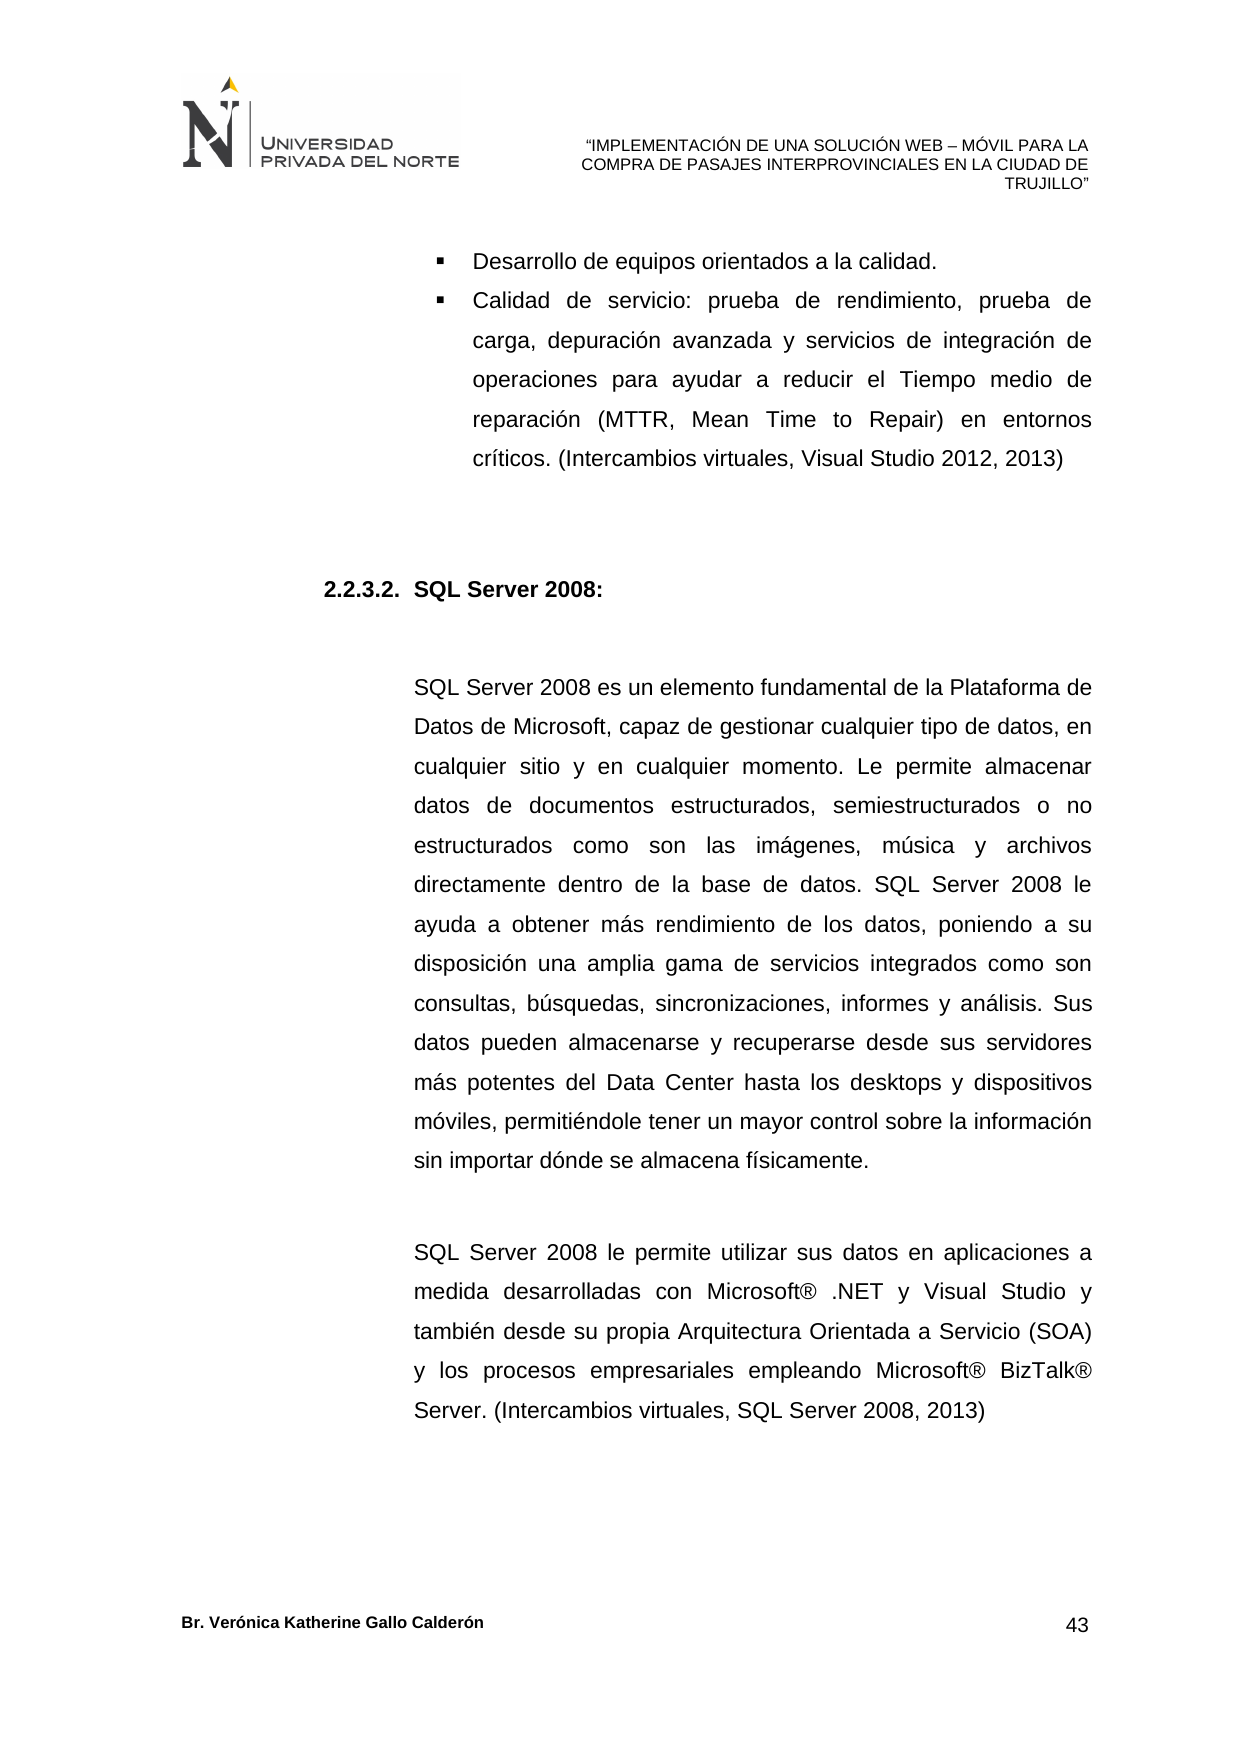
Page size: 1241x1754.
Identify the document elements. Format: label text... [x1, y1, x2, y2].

picture [181, 73, 462, 169]
text SQL Server 2008 le permite utilizar sus datos en aplicaciones a medida desarrolladas con Microsoft® .NET y Visual Studio y también desde su propia Arquitectura Orientada a Servicio (SOA) y los procesos empresariales empleando Microsoft® BizTalk® Server. [413, 1239, 1092, 1423]
text SQL Server 2008 es un elemento fundamental de la Plataforma de Datos de Microsoft, capaz de gestionar cualquier tipo de datos, en cualquier sitio y en cualquier momento. Le permite almacenar datos de documentos estructurados, semiestructurados o no estructurados como son las imágenes, música y archivos directamente dentro de la base de datos. SQL Server 2008 le ayuda a obtener más rendimiento de los datos, poniendo a su disposición una amplia gama de servicios integrados como son consultas, búsquedas, sincronizaciones, informes y análisis. Sus datos pueden almacenarse y recuperarse desde sus servidores más potentes del Data Center hasta los desktops y dispositivos móviles, permitiéndole tener un mayor control sobre la información sin importar dónde se almacena físicamente. [413, 674, 1092, 1174]
subtitle SQL Server 2008: [323, 576, 1092, 602]
list Calidad de servicio: prueba de rendimiento, prueba de carga, depuración avanzada y servicios de integración de operaciones para ayudar a reducir el Tiempo medio de reparación (MTTR, Mean Time to Repair) en entornos críticos. [435, 287, 1092, 471]
list Desarrollo de equipos orientados a la calidad. [435, 248, 1092, 274]
